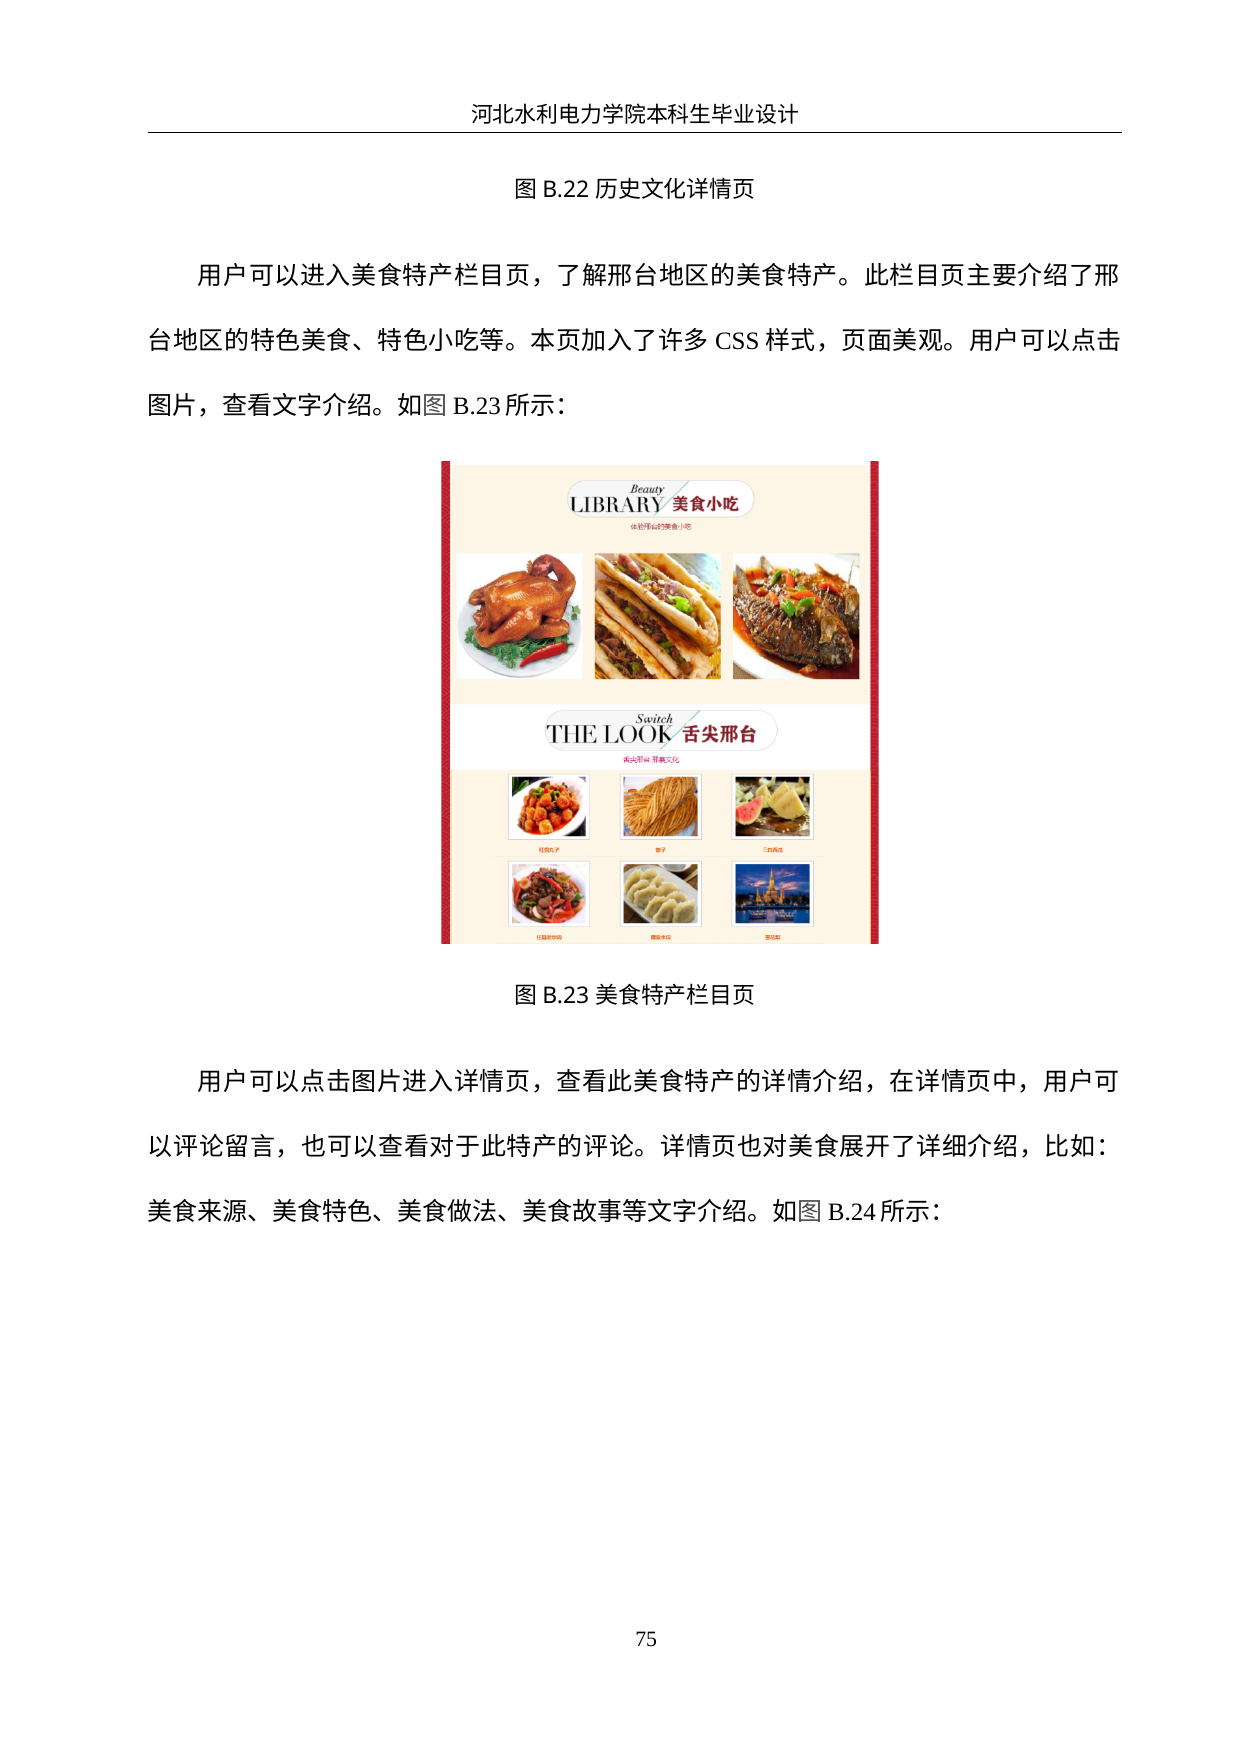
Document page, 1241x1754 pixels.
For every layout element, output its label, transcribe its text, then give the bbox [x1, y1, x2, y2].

text 图B.22 历史文化详情页 [148, 155, 1122, 220]
text 图B.23 美食特产栏目页 [148, 961, 1122, 1026]
picture [441, 461, 879, 944]
text 用户可以点击图片进入详情页，查看此美食特产的详情介绍，在详情页中，用户可以评论留言，也可以查看对于此特产的评论。详情页也对美食展开了详细介绍，比如：美食来源、美食特色、美食做法、美食故事等文字介绍。如图B.24所示： [148, 1047, 1122, 1242]
text 用户可以进入美食特产栏目页，了解邢台地区的美食特产。此栏目页主要介绍了邢台地区的特色美食、特色小吃等。本页加入了许多CSS样式，页面美观。用户可以点击图片，查看文字介绍。如图B.23所示： [148, 241, 1122, 436]
